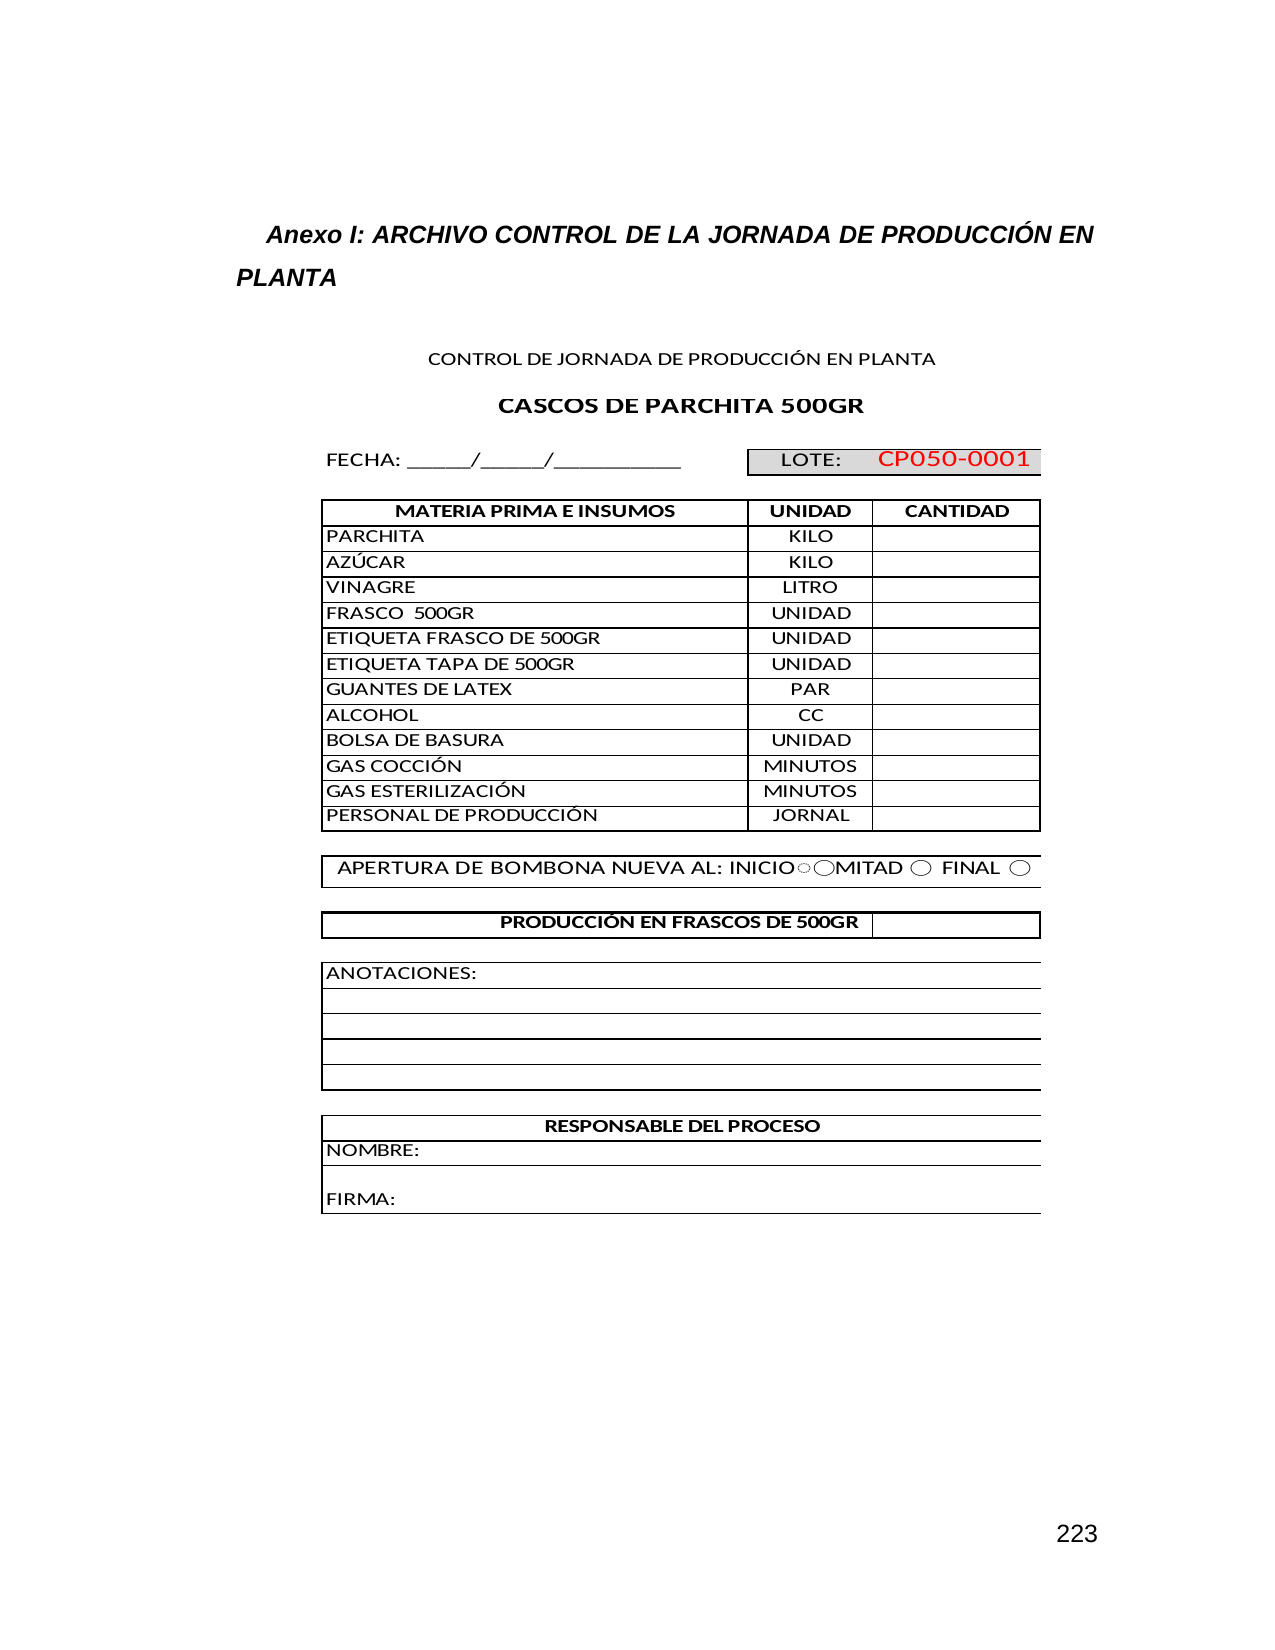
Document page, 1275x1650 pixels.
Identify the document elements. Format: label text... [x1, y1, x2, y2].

text Anexo I: ARCHIVO CONTROL DE LA JORNADA DE PRODUCCIÓN EN PLANTA [236, 220, 1098, 292]
